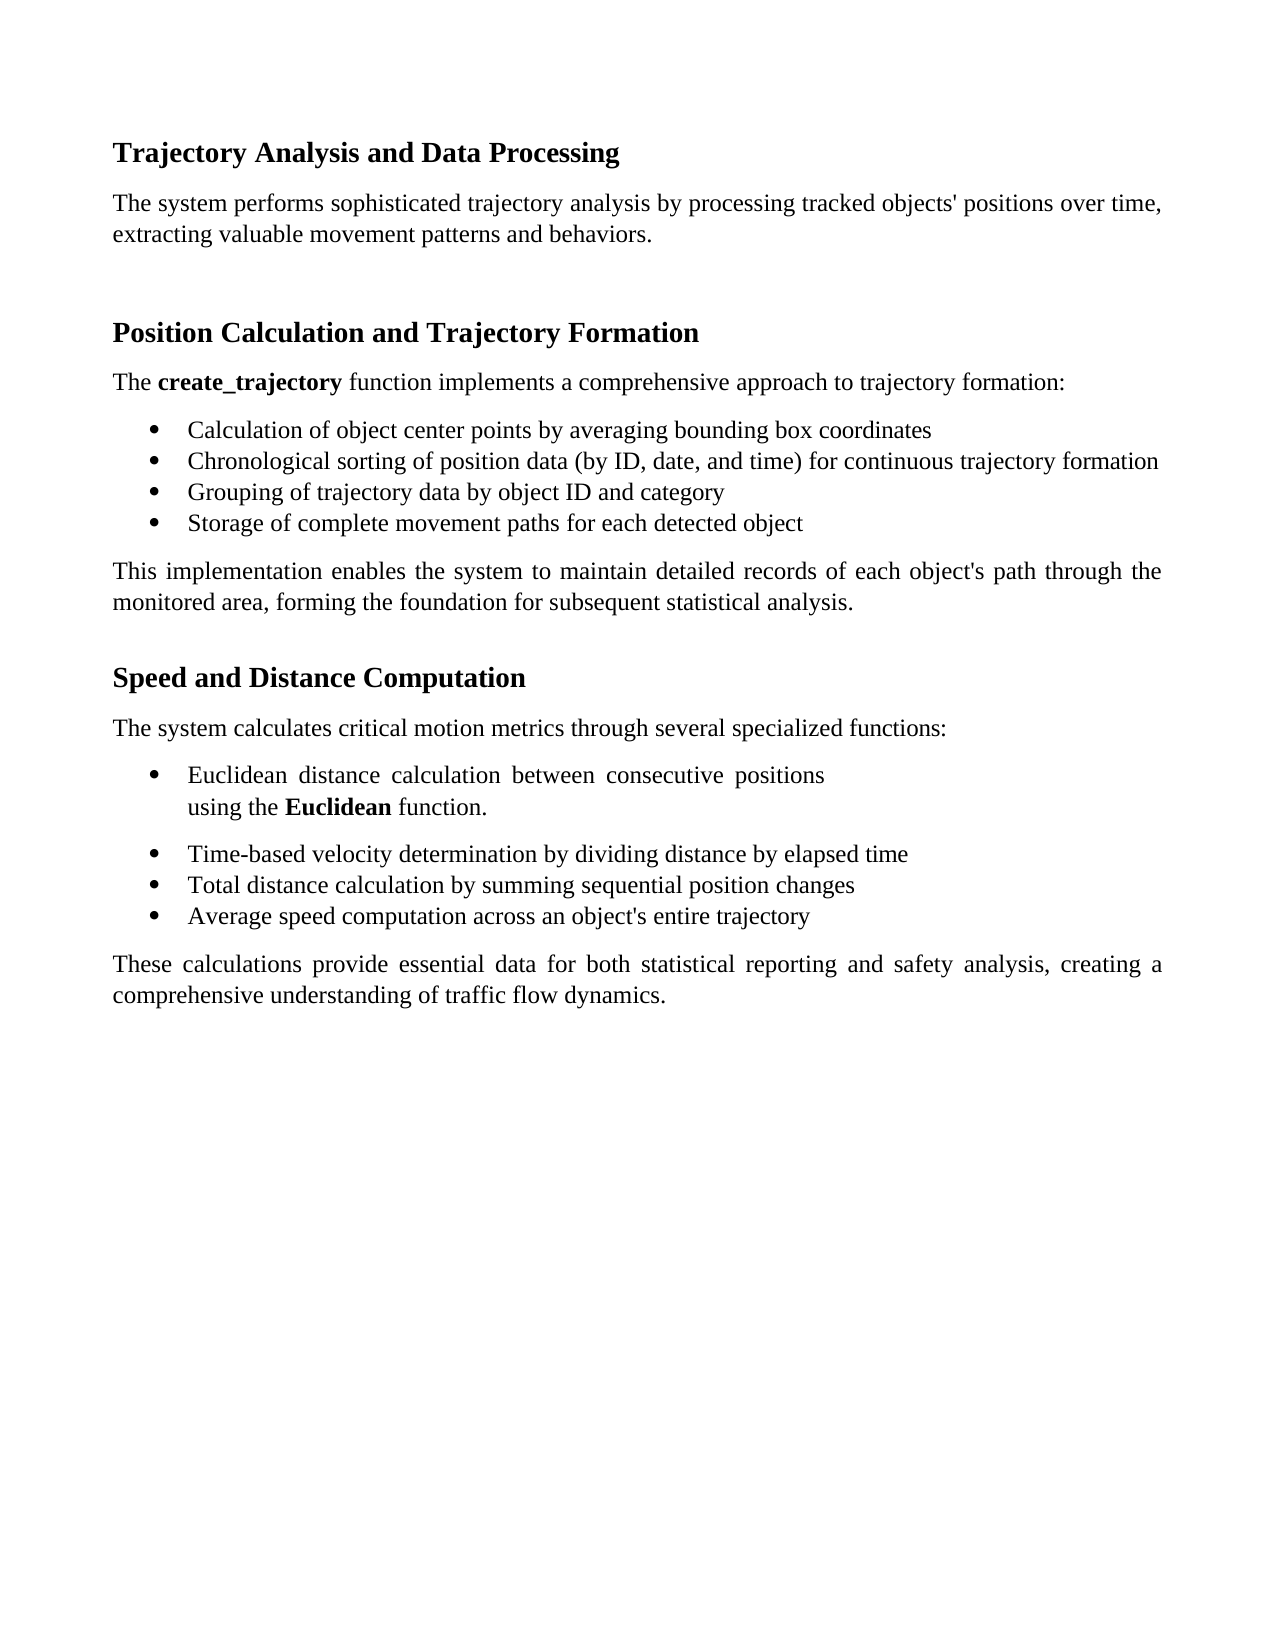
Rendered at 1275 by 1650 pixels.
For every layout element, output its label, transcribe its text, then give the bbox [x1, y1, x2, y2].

text Speed and Distance Computation [112, 660, 1162, 693]
list Time-based velocity determination by dividing distance by elapsed time [150, 839, 1162, 868]
list Total distance calculation by summing sequential position changes [150, 870, 1162, 899]
list Chronological sorting of position data (by ID, date, and time) for continuous trajectory formation [150, 446, 1162, 475]
list Calculation of object center points by averaging bounding box coordinates [150, 415, 1162, 444]
list Storage of complete movement paths for each detected object [150, 508, 1162, 537]
text Trajectory Analysis and Data Processing [112, 135, 1162, 169]
list Average speed computation across an object's entire trajectory [150, 901, 1162, 930]
text The system calculates critical motion metrics through several specialized functions: [112, 713, 1162, 742]
list Grouping of trajectory data by object ID and category [150, 477, 1162, 506]
text These calculations provide essential data for both statistical reporting and safety analysis, creating a comprehensive understanding of traffic flow dynamics. [112, 949, 1162, 1009]
list Euclidean distance calculation between consecutive positions using the Euclidean function. [150, 761, 825, 820]
text Position Calculation and Trajectory Formation [112, 315, 1162, 348]
text This implementation enables the system to maintain detailed records of each object's path through the monitored area, forming the foundation for subsequent statistical analysis. [112, 556, 1162, 616]
text The system performs sophisticated trajectory analysis by processing tracked objects' positions over time, extracting valuable movement patterns and behaviors. [112, 188, 1162, 248]
text The create_trajectory function implements a comprehensive approach to trajectory formation: [112, 367, 1162, 396]
